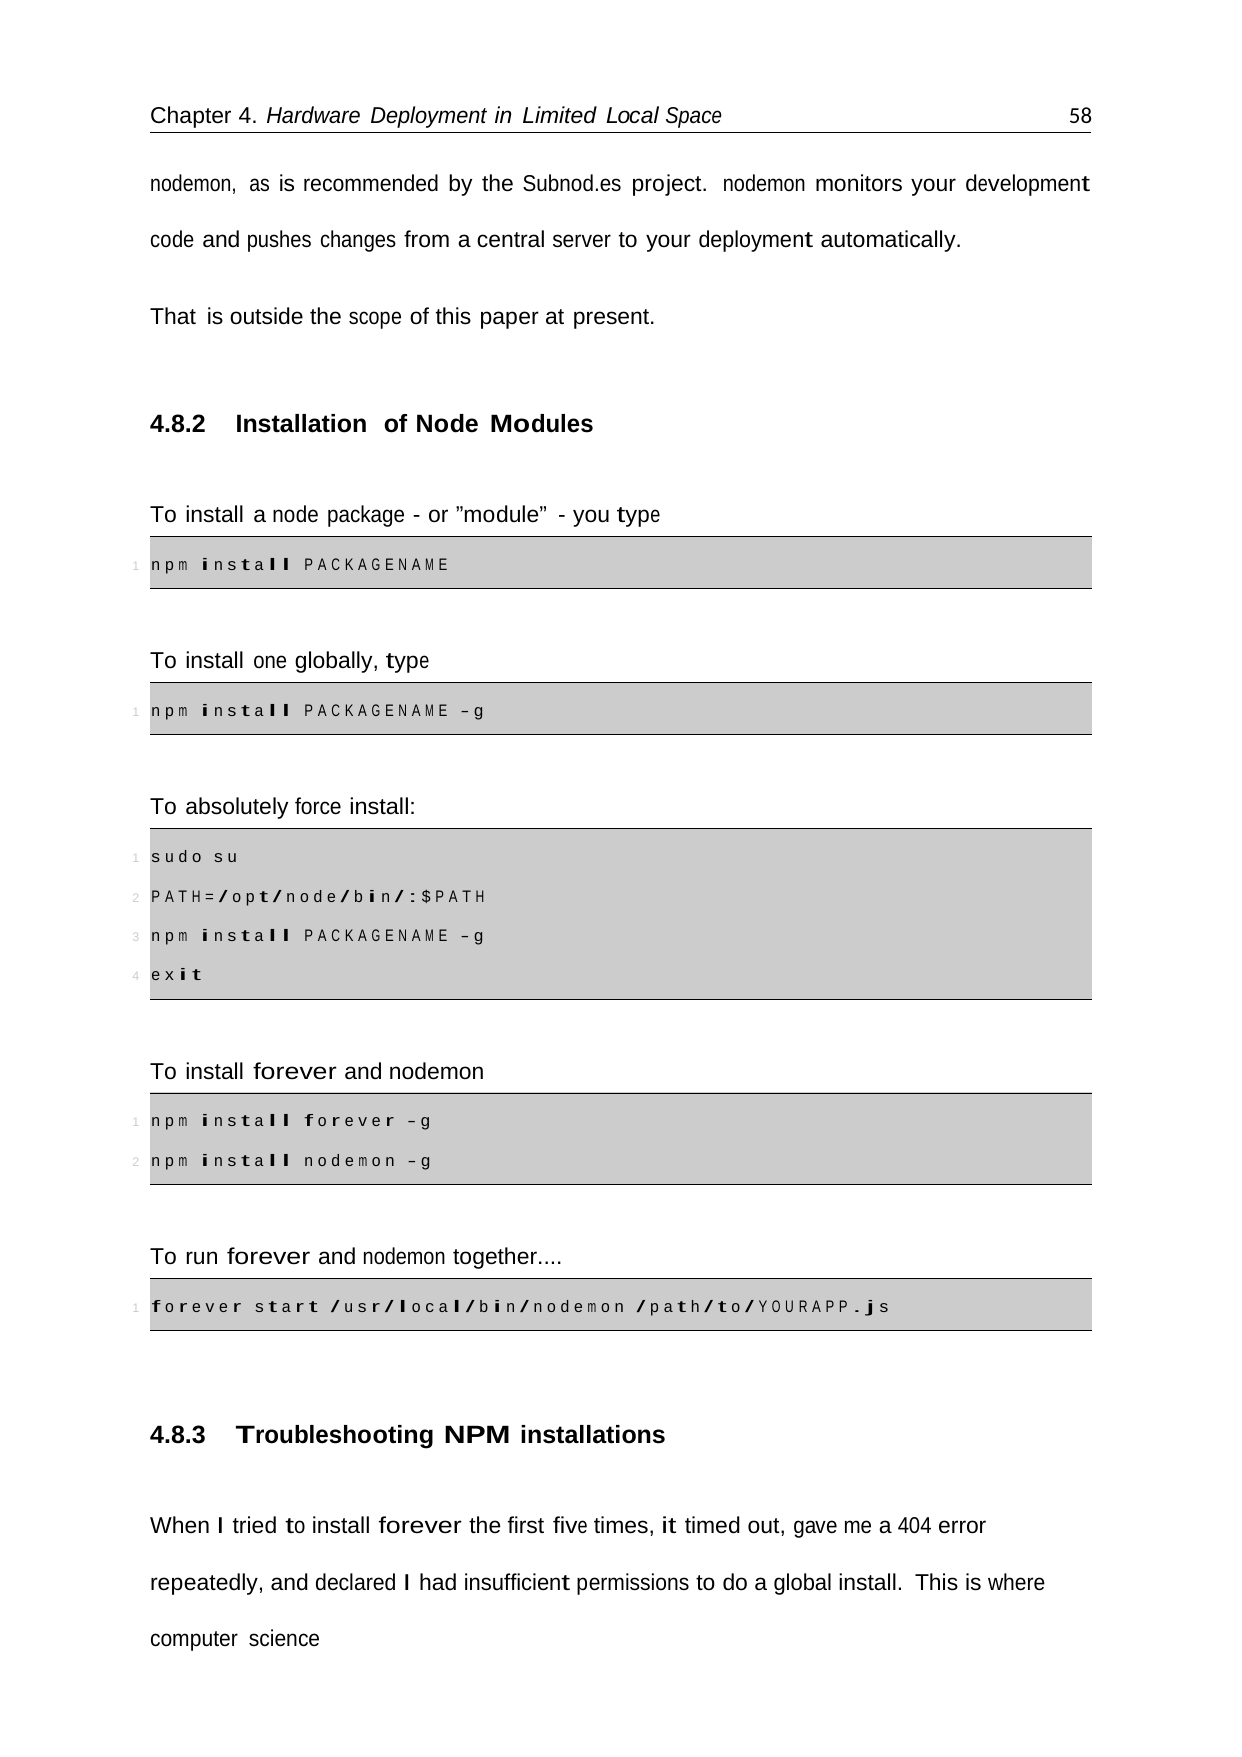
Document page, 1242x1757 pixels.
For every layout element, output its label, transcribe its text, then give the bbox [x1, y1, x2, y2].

text To absolutely force install: [150, 793, 1106, 820]
text 4.8.2 Installation of Node Modules [150, 409, 1106, 438]
text To install forever and nodemon [150, 1058, 1106, 1084]
text To install one globally, type [150, 647, 1106, 673]
text 1 s u d o s u [132, 847, 1106, 866]
text 3 n p m i n s t a l l P A C K A G E N A M E - g [132, 926, 1106, 945]
text 1 n p m i n s t a l l P A C K A G E N A M E [132, 555, 1106, 574]
text To run forever and nodemon together.... [150, 1243, 1106, 1269]
text 1 n p m i n s t a l l P A C K A G E N A M E - g [132, 701, 1106, 720]
text When I tried to install forever the first five times, it timed out, gave me a 404 error repeatedly, and declared I had insufficient permissions to do a global install. This is where computer science [150, 1512, 1098, 1651]
text 1 n p m i n s t a l l f o r e v e r - g [132, 1111, 1106, 1130]
text To install a node package - or ”module” - you type [150, 501, 1106, 527]
text 2 n p m i n s t a l l n o d e m o n - g [132, 1151, 1106, 1170]
text That is outside the scope of this paper at present. [150, 303, 1106, 329]
text 4.8.3 Troubleshooting NPM installations [150, 1420, 1106, 1449]
text 1 f o r e v e r s t a r t / u s r / l o c a l / b i n / n o d e m o n / p a t h / t o / Y O U R A P P . j s [132, 1297, 1106, 1316]
text nodemon, as is recommended by the Subnod.es project. nodemon monitors your development code and pushes changes from a central server to your deployment automatically. [150, 170, 1098, 253]
text 4 e x i t [132, 965, 1106, 984]
text 2 P A T H = / o p t / n o d e / b i n / : $ P A T H [132, 886, 1106, 906]
